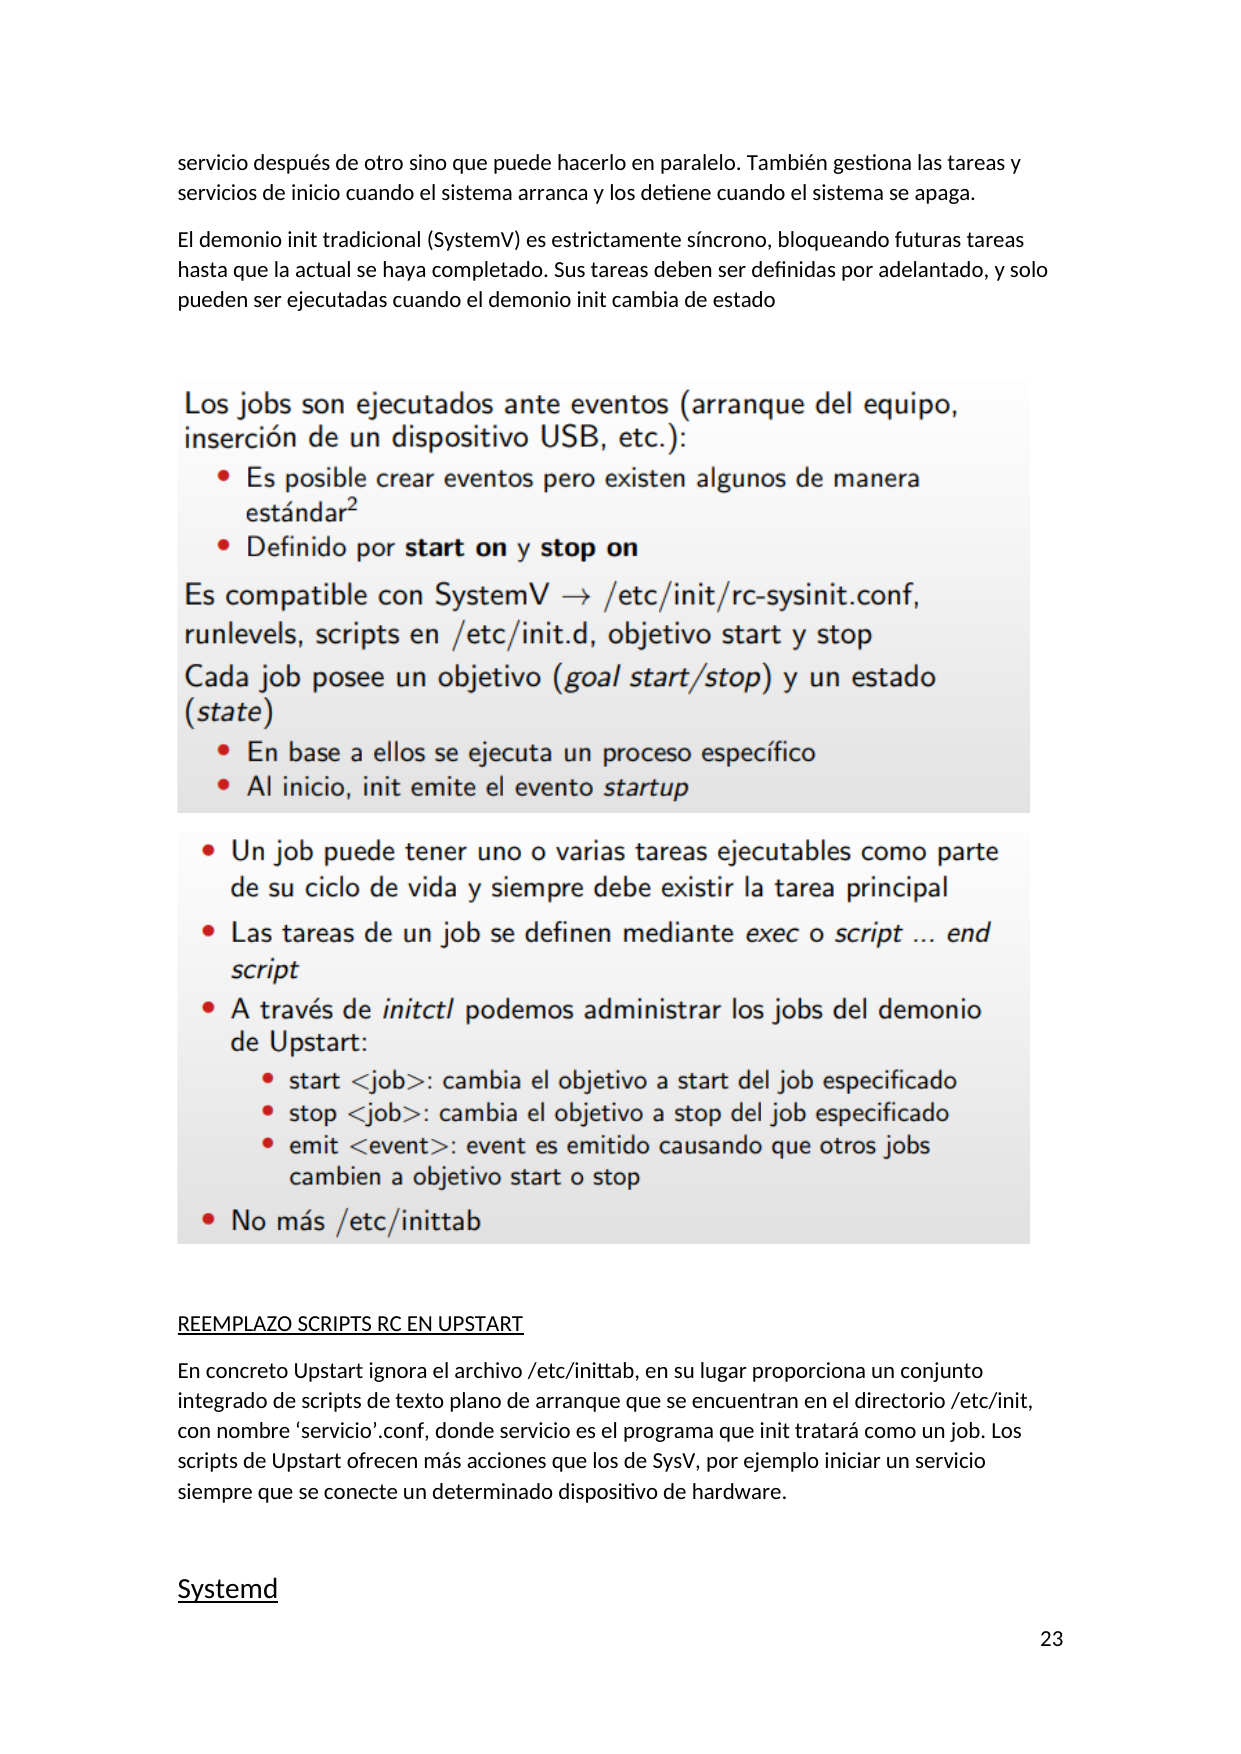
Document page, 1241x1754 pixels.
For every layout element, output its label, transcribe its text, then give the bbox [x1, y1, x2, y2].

text El demonio init tradicional (SystemV) es estrictamente síncrono, bloqueando futuras tareas hasta que la actual se haya completado. Sus tareas deben ser definidas por adelantado, y solo pueden ser ejecutadas cuando el demonio init cambia de estado [177, 225, 1063, 313]
text En concreto Upstart ignora el archivo /etc/inittab, en su lugar proporciona un conjunto integrado de scripts de texto plano de arranque que se encuentran en el directorio /etc/init, con nombre ‘servicio’.conf, donde servicio es el programa que init tratará como un job. Los scripts de Upstart ofrecen más acciones que los de SysV, por ejemplo iniciar un servicio siempre que se conecte un determinado dispositivo de hardware. [177, 1356, 1063, 1505]
picture [177, 831, 1031, 1244]
text REEMPLAZO SCRIPTS RC EN UPSTART [177, 1309, 1063, 1337]
text Systemd [177, 1571, 1063, 1606]
picture [177, 378, 1031, 813]
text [177, 148, 1063, 206]
